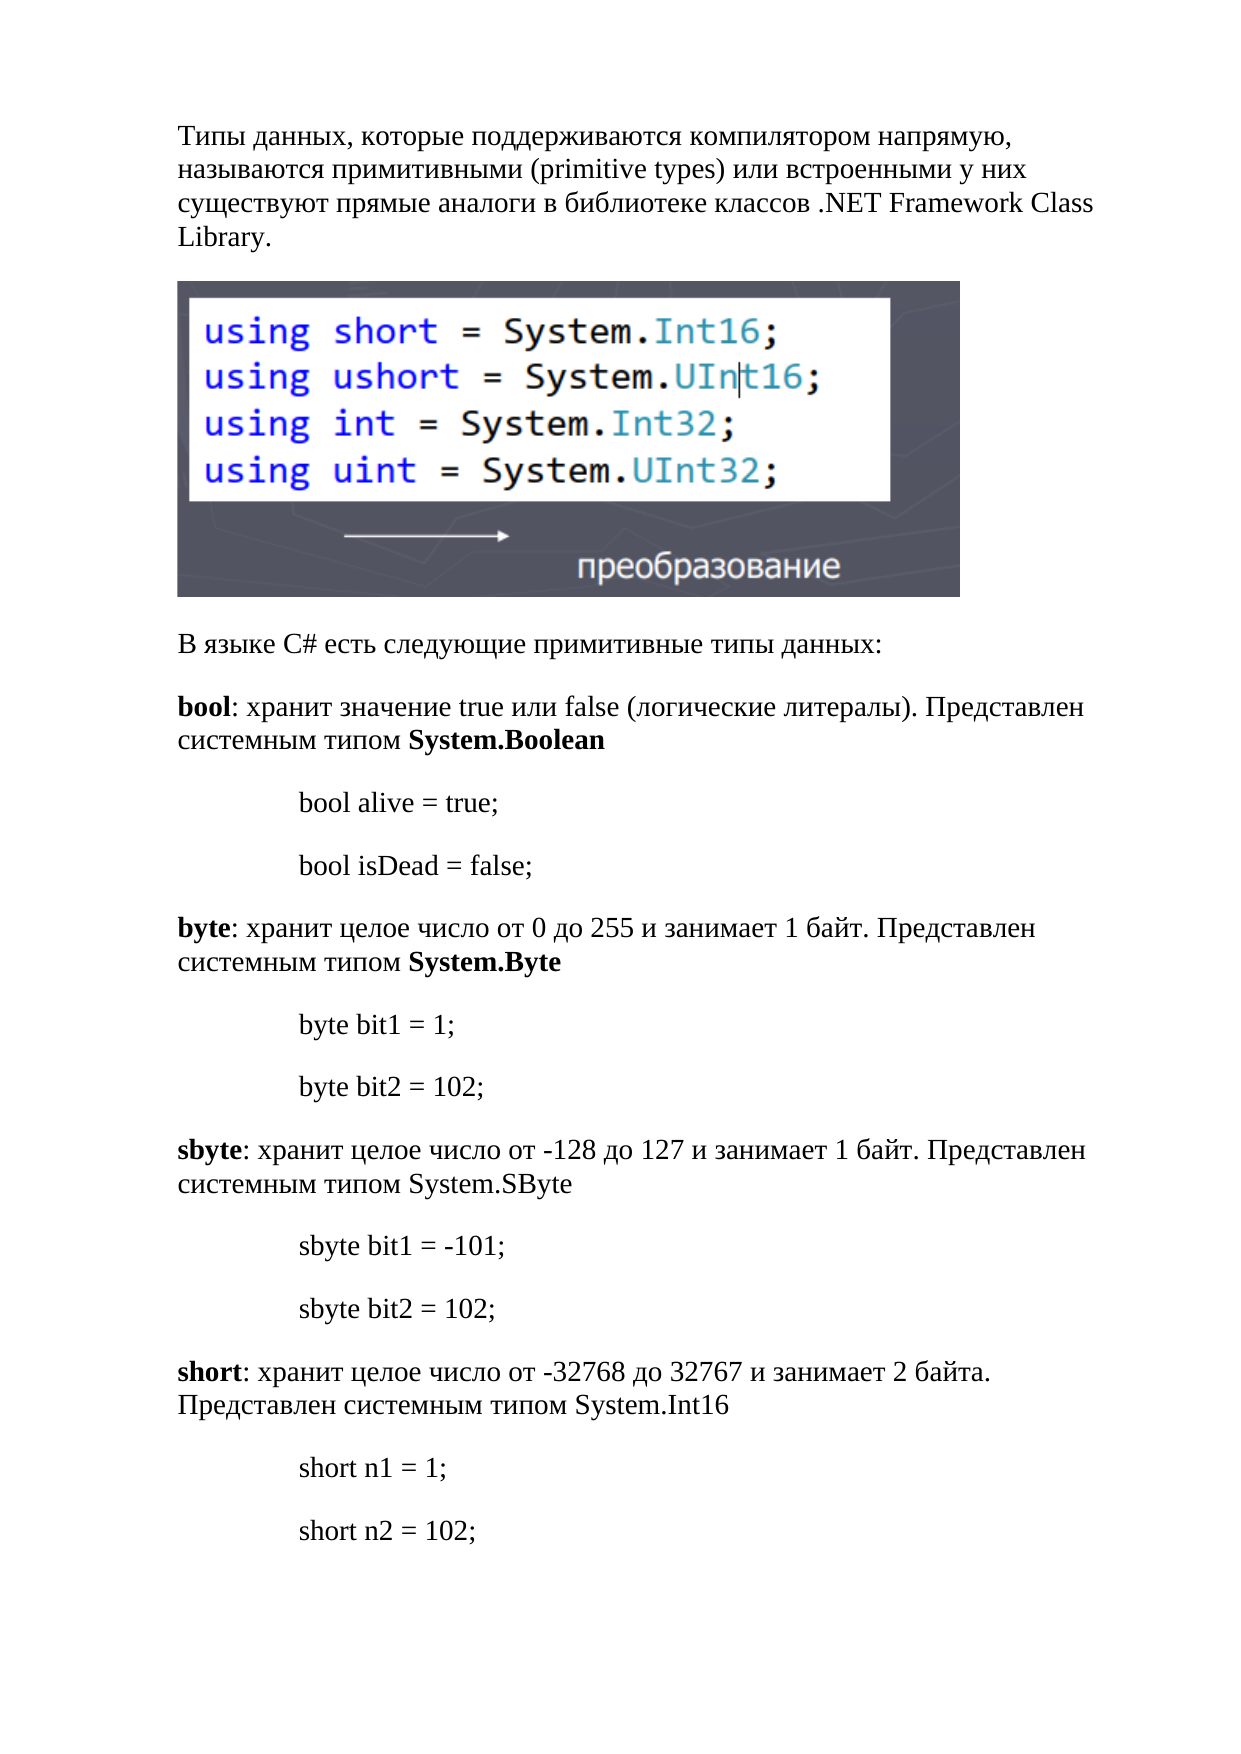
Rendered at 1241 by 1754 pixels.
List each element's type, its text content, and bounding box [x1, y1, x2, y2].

text Типы данных, которые поддерживаются компилятором напрямую, называются примитивными (primitive types) или встроенными у них существуют прямые аналоги в библиотеке классов .NET Framework Class Library. [177, 118, 1152, 252]
picture [177, 281, 960, 597]
text sbyte: хранит целое число от -128 до 127 и занимает 1 байт. Представлен системным типом System.SByte [177, 1132, 1152, 1199]
text В языке C# есть следующие примитивные типы данных: [177, 626, 1152, 660]
text bool: хранит значение true или false (логические литералы). Представлен системным типом System.Boolean [177, 689, 1152, 756]
text byte: хранит целое число от 0 до 255 и занимает 1 байт. Представлен системным типом System.Byte [177, 911, 1152, 978]
text short: хранит целое число от -32768 до 32767 и занимает 2 байта. Представлен системным типом System.Int16 [177, 1354, 1152, 1421]
